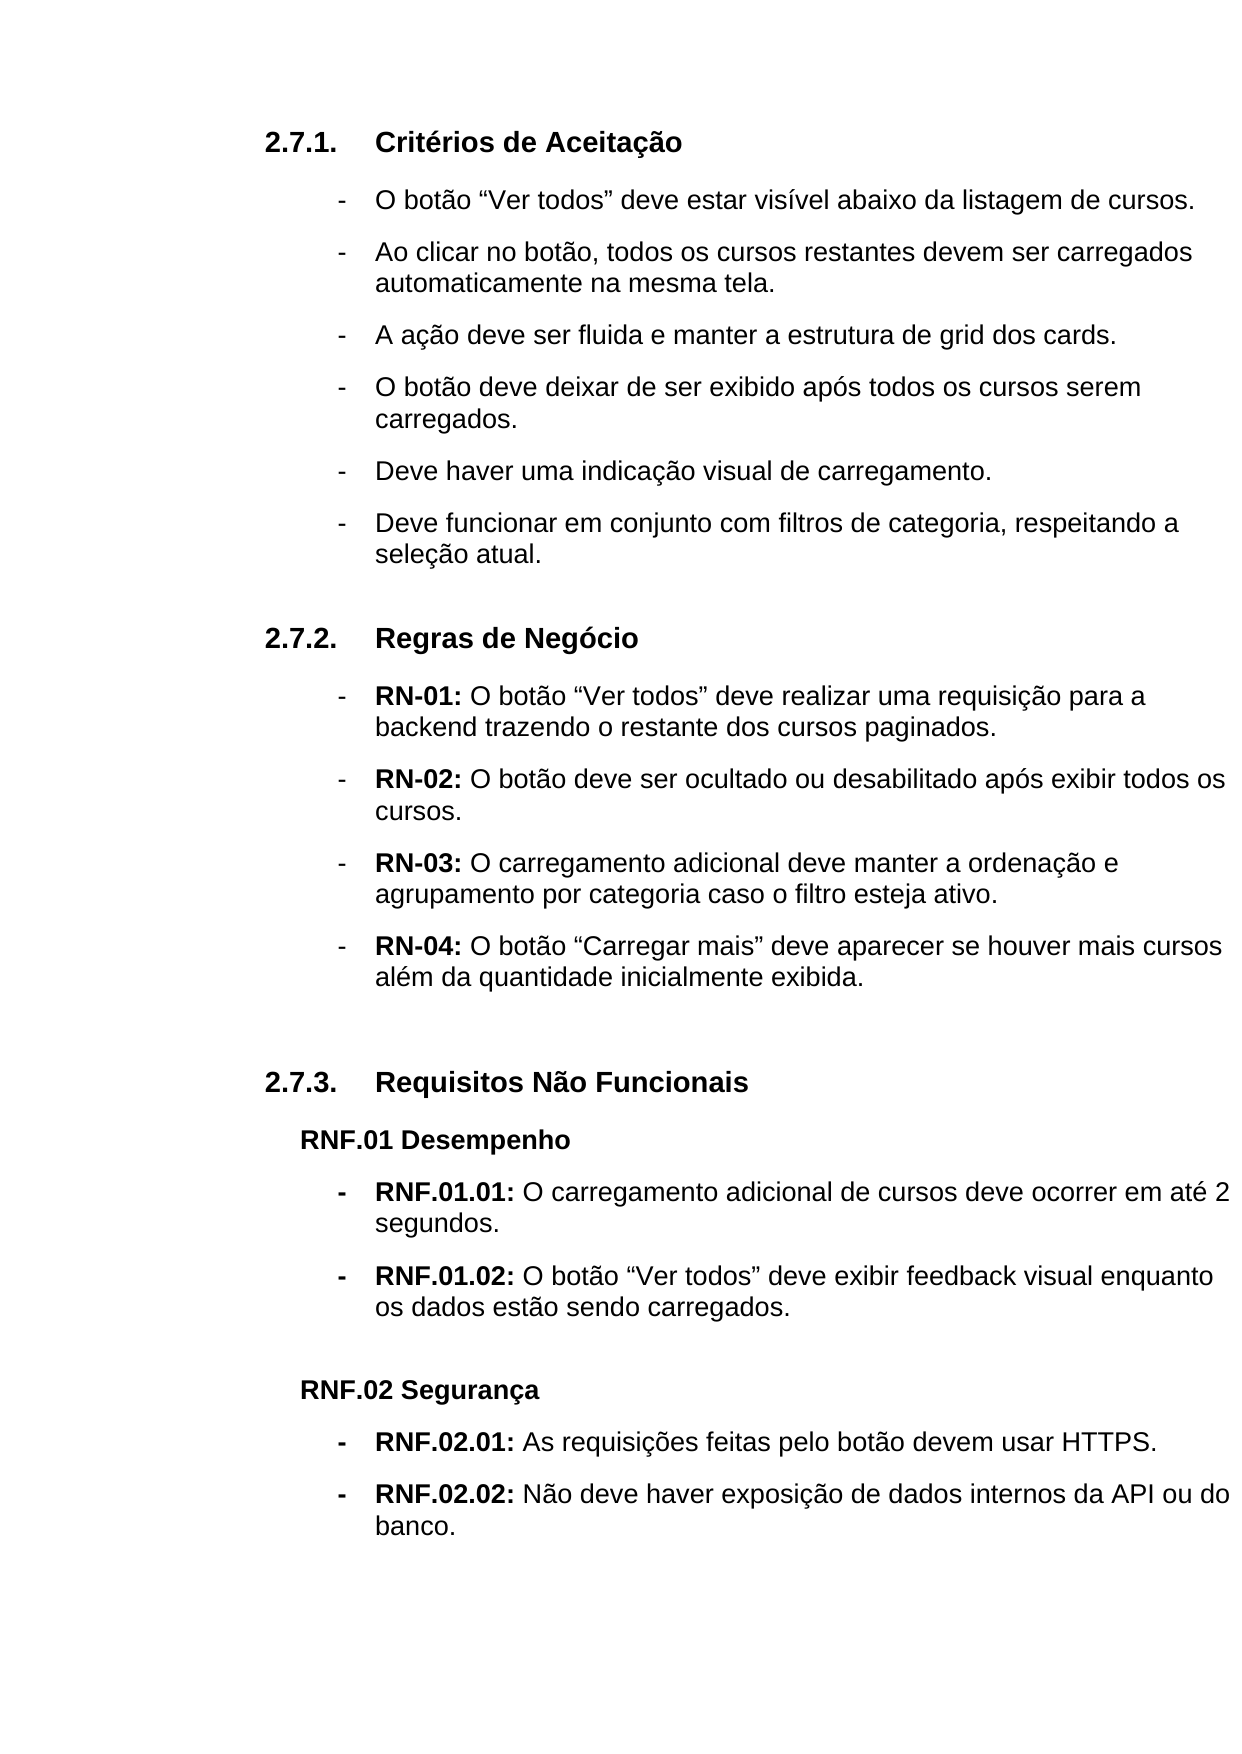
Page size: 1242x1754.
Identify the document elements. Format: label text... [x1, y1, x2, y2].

list O botão “Ver todos” deve estar visível abaixo da listagem de cursos. [337, 184, 1232, 215]
list RN-03: O carregamento adicional deve manter a ordenação e agrupamento por categoria caso o filtro esteja ativo. [337, 847, 1232, 909]
list Deve haver uma indicação visual de carregamento. [337, 455, 1232, 486]
list Deve funcionar em conjunto com filtros de categoria, respeitando a seleção atual. [337, 507, 1232, 601]
list RNF.01.02: O botão “Ver todos” deve exibir feedback visual enquanto os dados estão sendo carregados. [337, 1259, 1232, 1353]
list RNF.02.01: As requisições feitas pelo botão devem usar HTTPS. [337, 1426, 1232, 1457]
list RNF.01.01: O carregamento adicional de cursos deve ocorrer em até 2 segundos. [337, 1176, 1232, 1239]
list Ao clicar no botão, todos os cursos restantes devem ser carregados automaticamente na mesma tela. [337, 236, 1232, 298]
subtitle Regras de Negócio [337, 621, 1232, 655]
list A ação deve ser fluida e manter a estrutura de grid dos cards. [337, 319, 1232, 351]
list RN-04: O botão “Carregar mais” deve aparecer se houver mais cursos além da quantidade inicialmente exibida. [337, 930, 1232, 993]
text RNF.02 Segurança [300, 1374, 1232, 1405]
text RNF.01 Desempenho [300, 1124, 1232, 1155]
list RN-01: O botão “Ver todos” deve realizar uma requisição para a backend trazendo o restante dos cursos paginados. [337, 680, 1232, 743]
list RN-02: O botão deve ser ocultado ou desabilitado após exibir todos os cursos. [337, 763, 1232, 826]
list RNF.02.02: Não deve haver exposição de dados internos da API ou do banco. [337, 1478, 1232, 1572]
subtitle Critérios de Aceitação [337, 125, 1232, 159]
subtitle Requisitos Não Funcionais [337, 1066, 1232, 1099]
list O botão deve deixar de ser exibido após todos os cursos serem carregados. [337, 371, 1232, 434]
